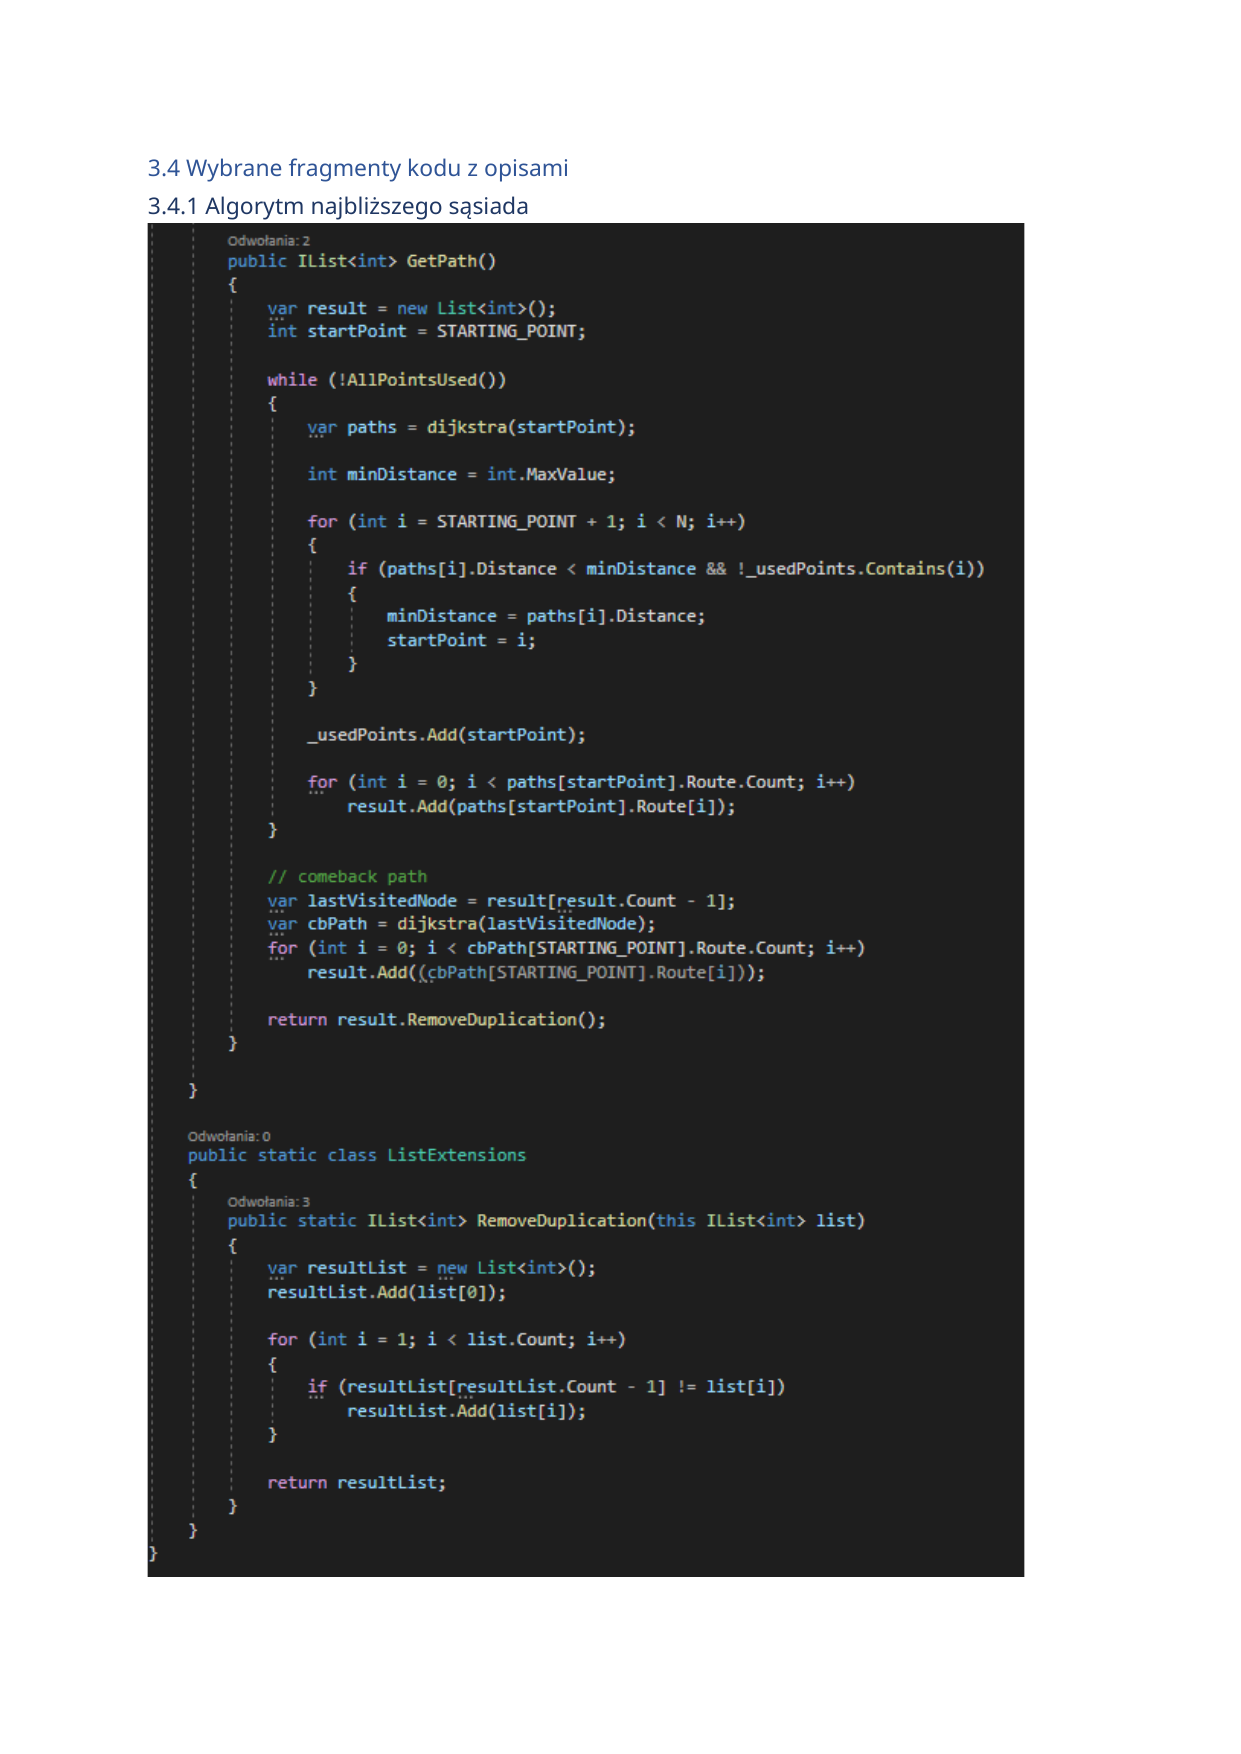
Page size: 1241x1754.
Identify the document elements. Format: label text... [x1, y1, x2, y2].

picture [147, 223, 1025, 1577]
subtitle 3.4 Wybrane fragmenty kodu z opisami [148, 152, 1093, 183]
subtitle 3.4.1 Algorytm najbliższego sąsiada [148, 190, 1093, 221]
